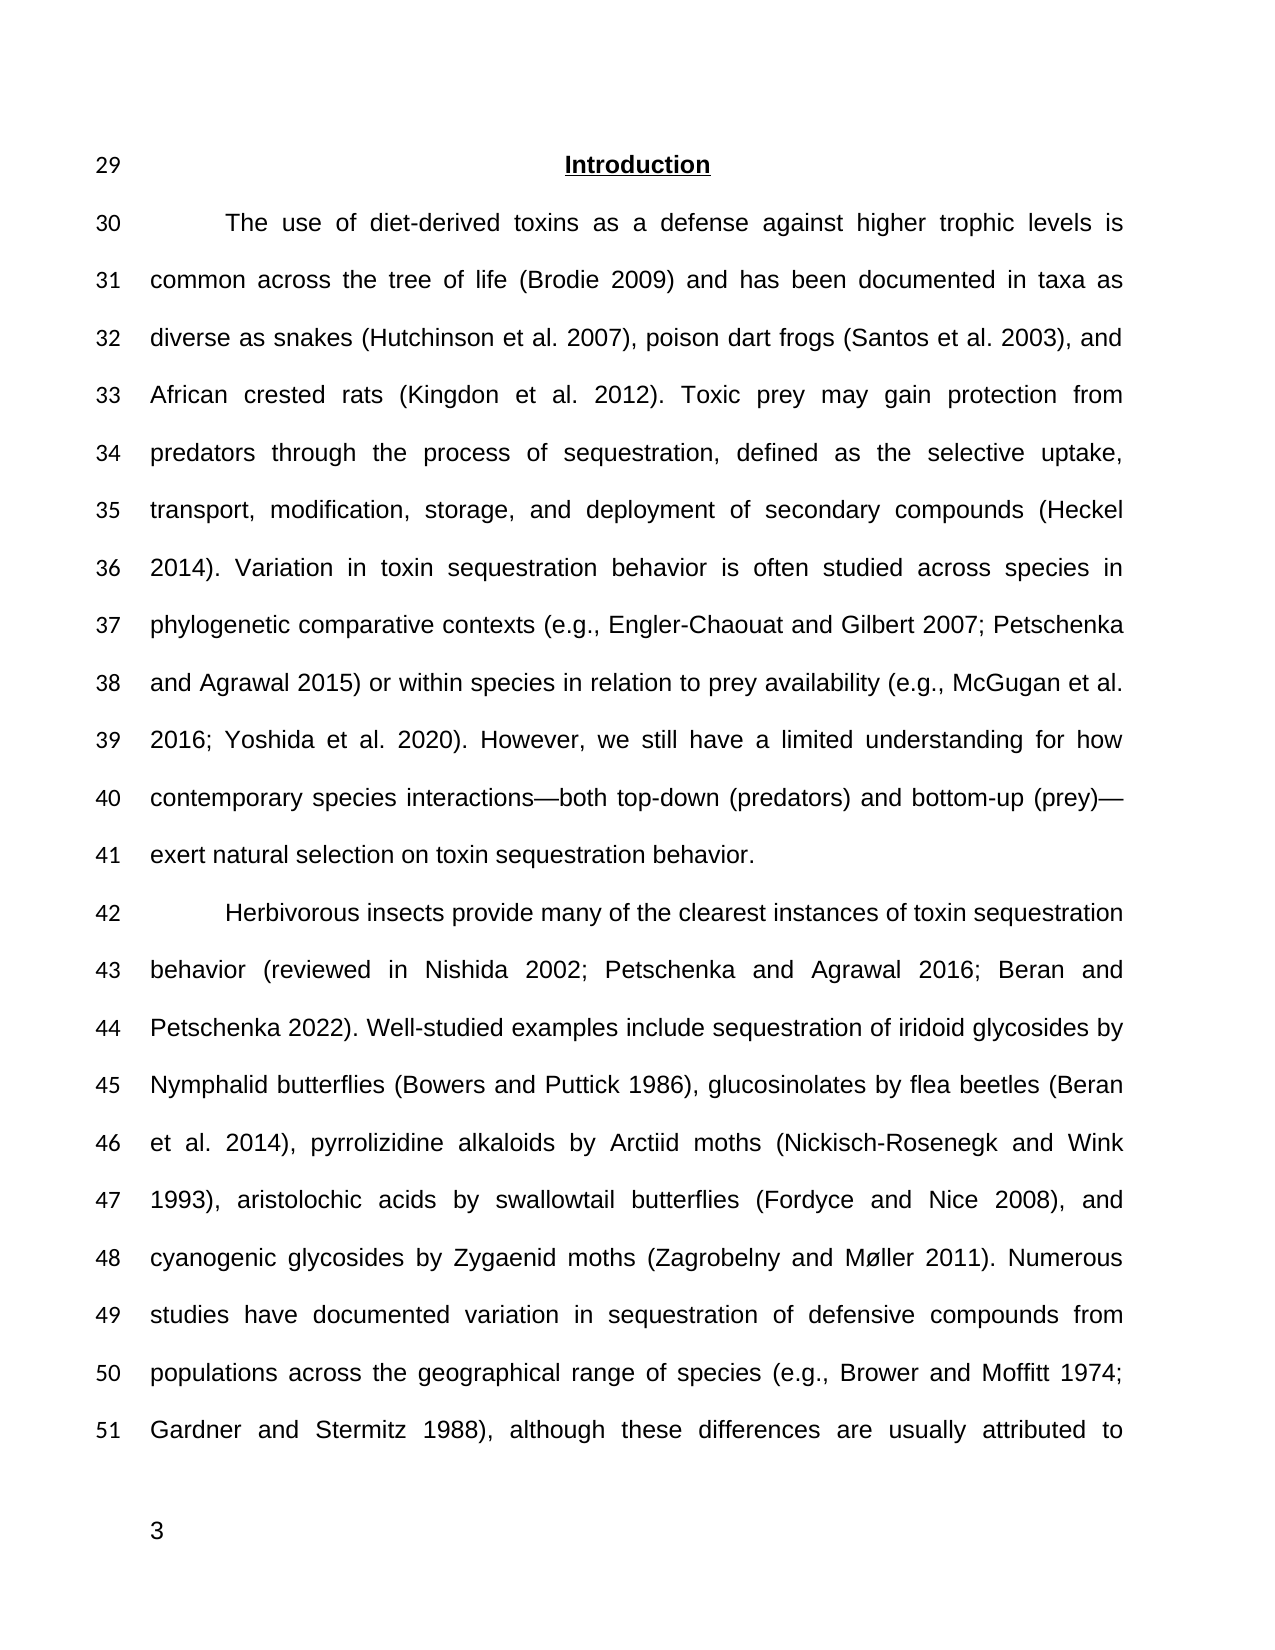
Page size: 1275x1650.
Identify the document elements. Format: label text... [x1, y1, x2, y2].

text The use of diet-derived toxins as a defense against higher trophic levels is common across the tree of life (Brodie 2009) and has been documented in taxa as diverse as snakes (Hutchinson et al. 2007), poison dart frogs (Santos et al. 2003), and African crested rats (Kingdon et al. 2012). Toxic prey may gain protection from predators through the process of sequestration, defined as the selective uptake, transport, modification, storage, and deployment of secondary compounds (Heckel 2014). Variation in toxin sequestration behavior is often studied across species in phylogenetic comparative contexts (e.g., Engler-Chaouat and Gilbert 2007; Petschenka and Agrawal 2015) or within species in relation to prey availability (e.g., McGugan et al. 2016; Yoshida et al. 2020). However, we still have a limited understanding for how contemporary species interactions—both top-down (predators) and bottom-up (prey)—exert natural selection on toxin sequestration behavior. [150, 207, 1125, 869]
text Introduction [150, 150, 1125, 179]
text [150, 897, 1125, 1444]
